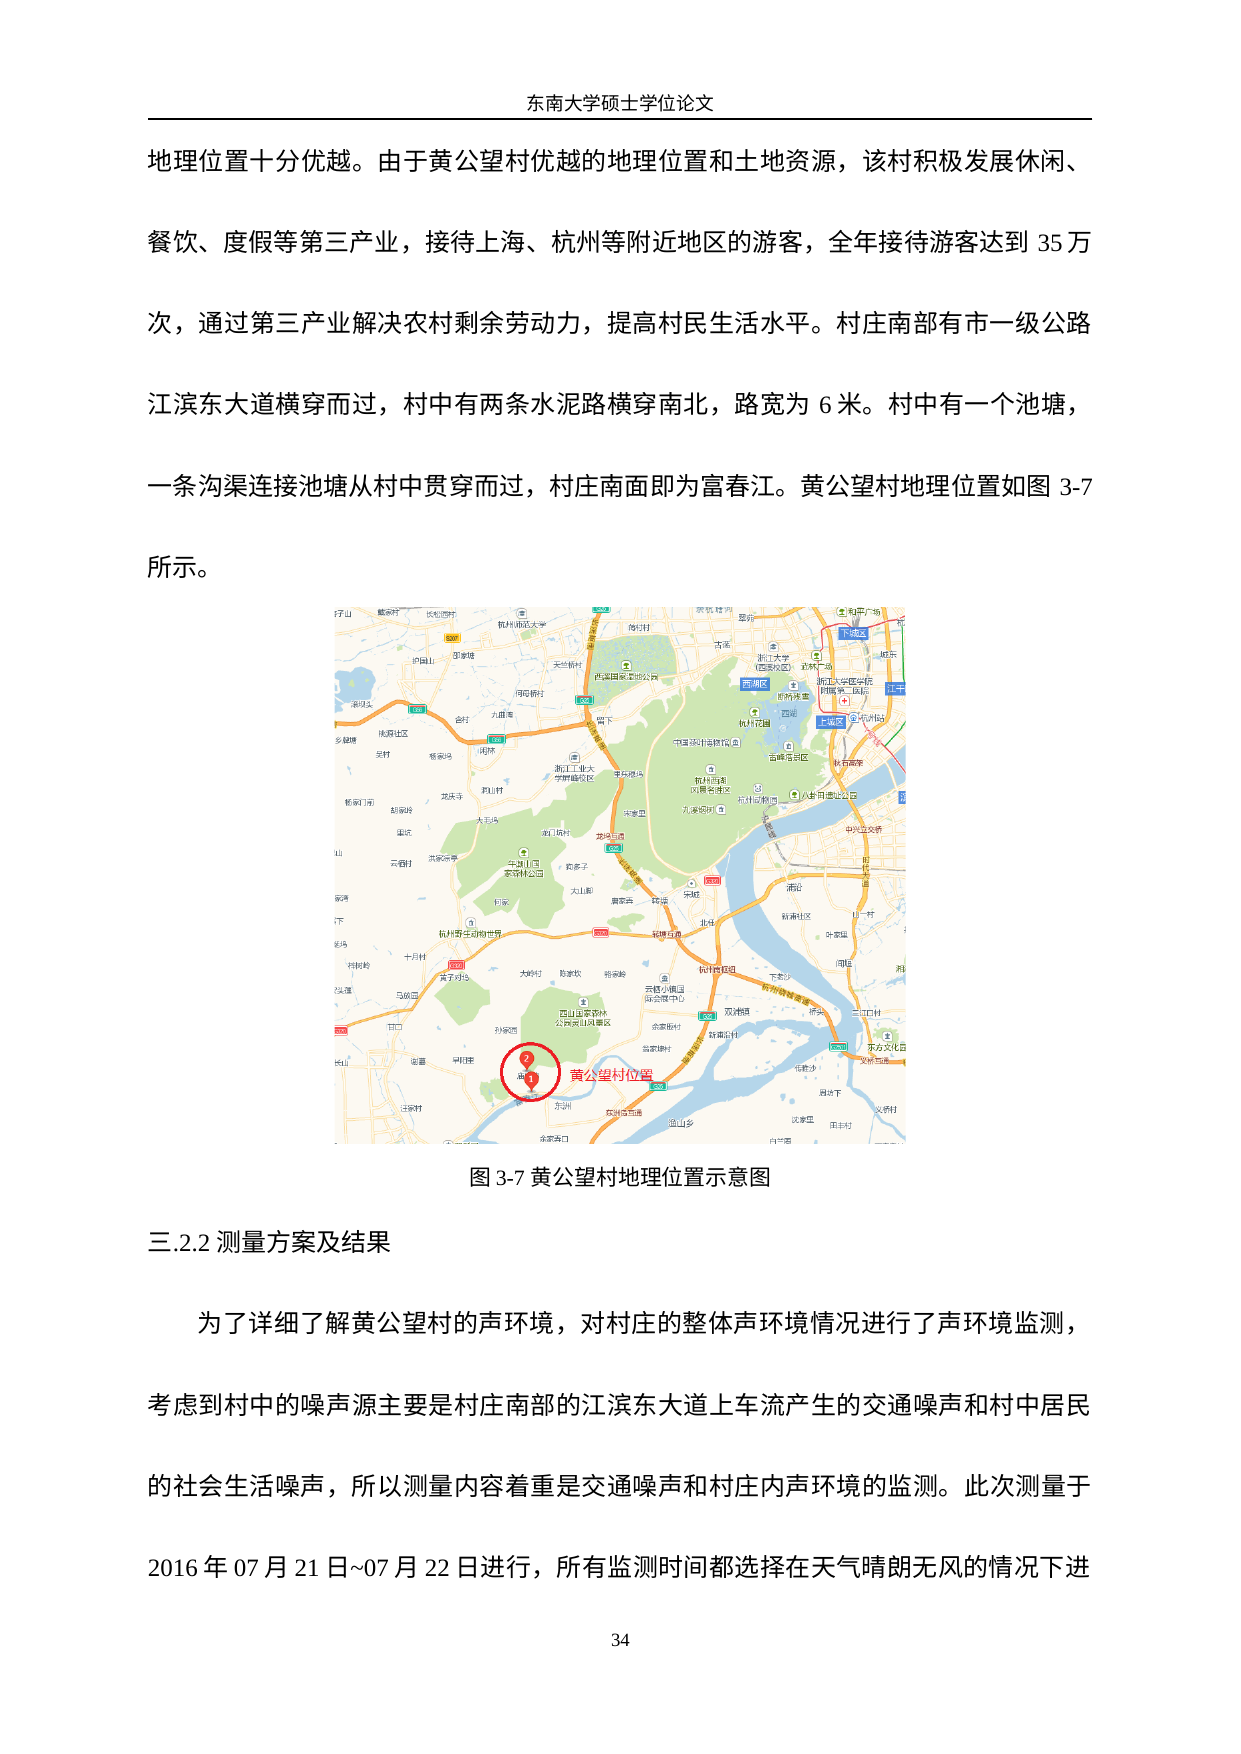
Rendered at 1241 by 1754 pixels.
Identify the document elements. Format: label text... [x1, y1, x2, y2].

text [148, 1289, 1092, 1598]
text 图3-7 黄公望村地理位置示意图 [148, 1159, 1092, 1192]
picture [334, 607, 906, 1144]
text 测量方案及结果 [148, 1208, 1092, 1273]
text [148, 127, 1092, 598]
